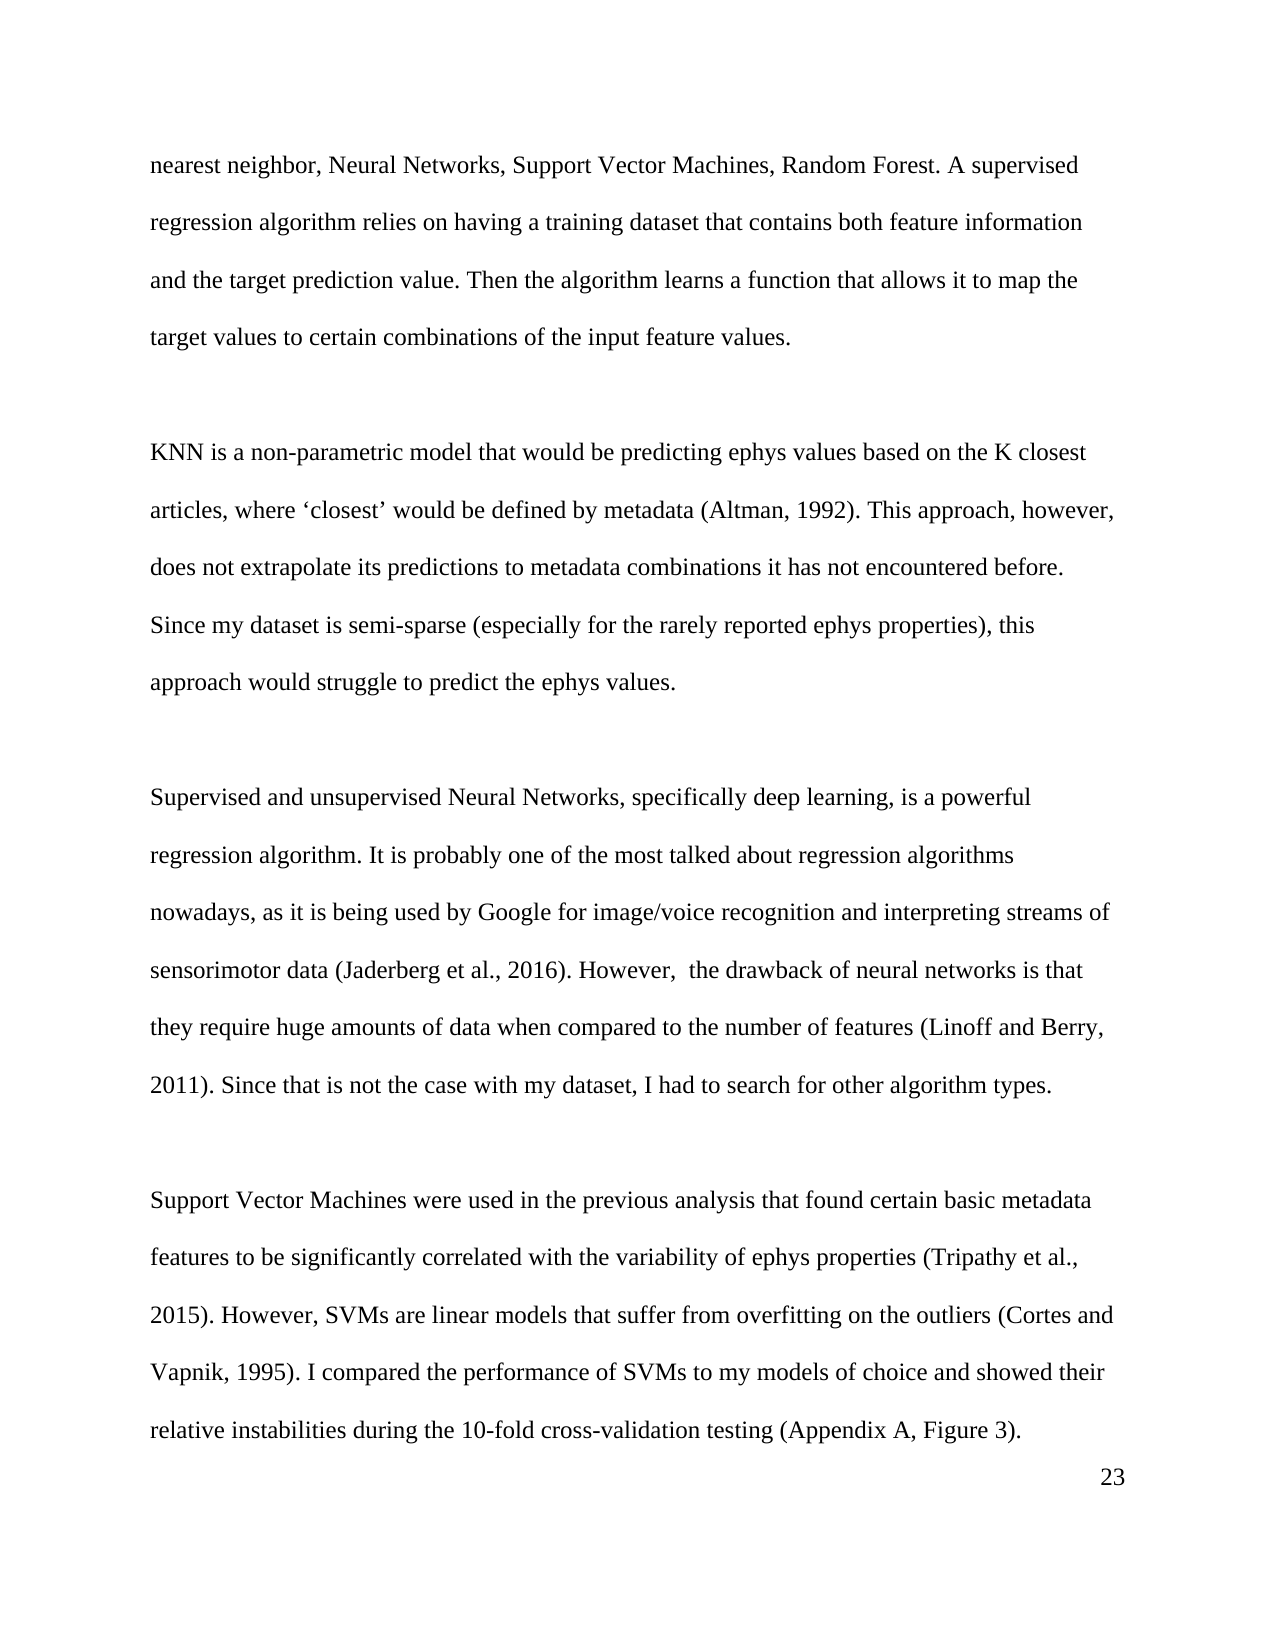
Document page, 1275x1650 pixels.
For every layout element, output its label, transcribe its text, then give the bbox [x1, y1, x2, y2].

text Supervised and unsupervised Neural Networks, specifically deep learning, is a powerful regression algorithm. It is probably one of the most talked about regression algorithms nowadays, as it is being used by Google for image/voice recognition and interpreting streams of sensorimotor data (Jaderberg et al., 2016). However, the drawback of neural networks is that they require huge amounts of data when compared to the number of features (Linoff and Berry, 2011). Since that is not the case with my dataset, I had to search for other algorithm types. [150, 782, 1125, 1099]
text KNN is a non-parametric model that would be predicting ephys values based on the K closest articles, where ‘closest’ would be defined by metadata (Altman, 1992). This approach, however, does not extrapolate its predictions to metadata combinations it has not encountered before. Since my dataset is semi-sparse (especially for the rarely reported ephys properties), this approach would struggle to predict the ephys values. [150, 437, 1125, 696]
text Support Vector Machines were used in the previous analysis that found certain basic metadata features to be significantly correlated with the variability of ephys properties (Tripathy et al., 2015). However, SVMs are linear models that suffer from overfitting on the outliers (Cortes and Vapnik, 1995). I compared the performance of SVMs to my models of choice and showed their relative instabilities during the 10-fold cross-validation testing (Appendix A, Figure 3). [150, 1185, 1125, 1444]
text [150, 150, 1125, 351]
